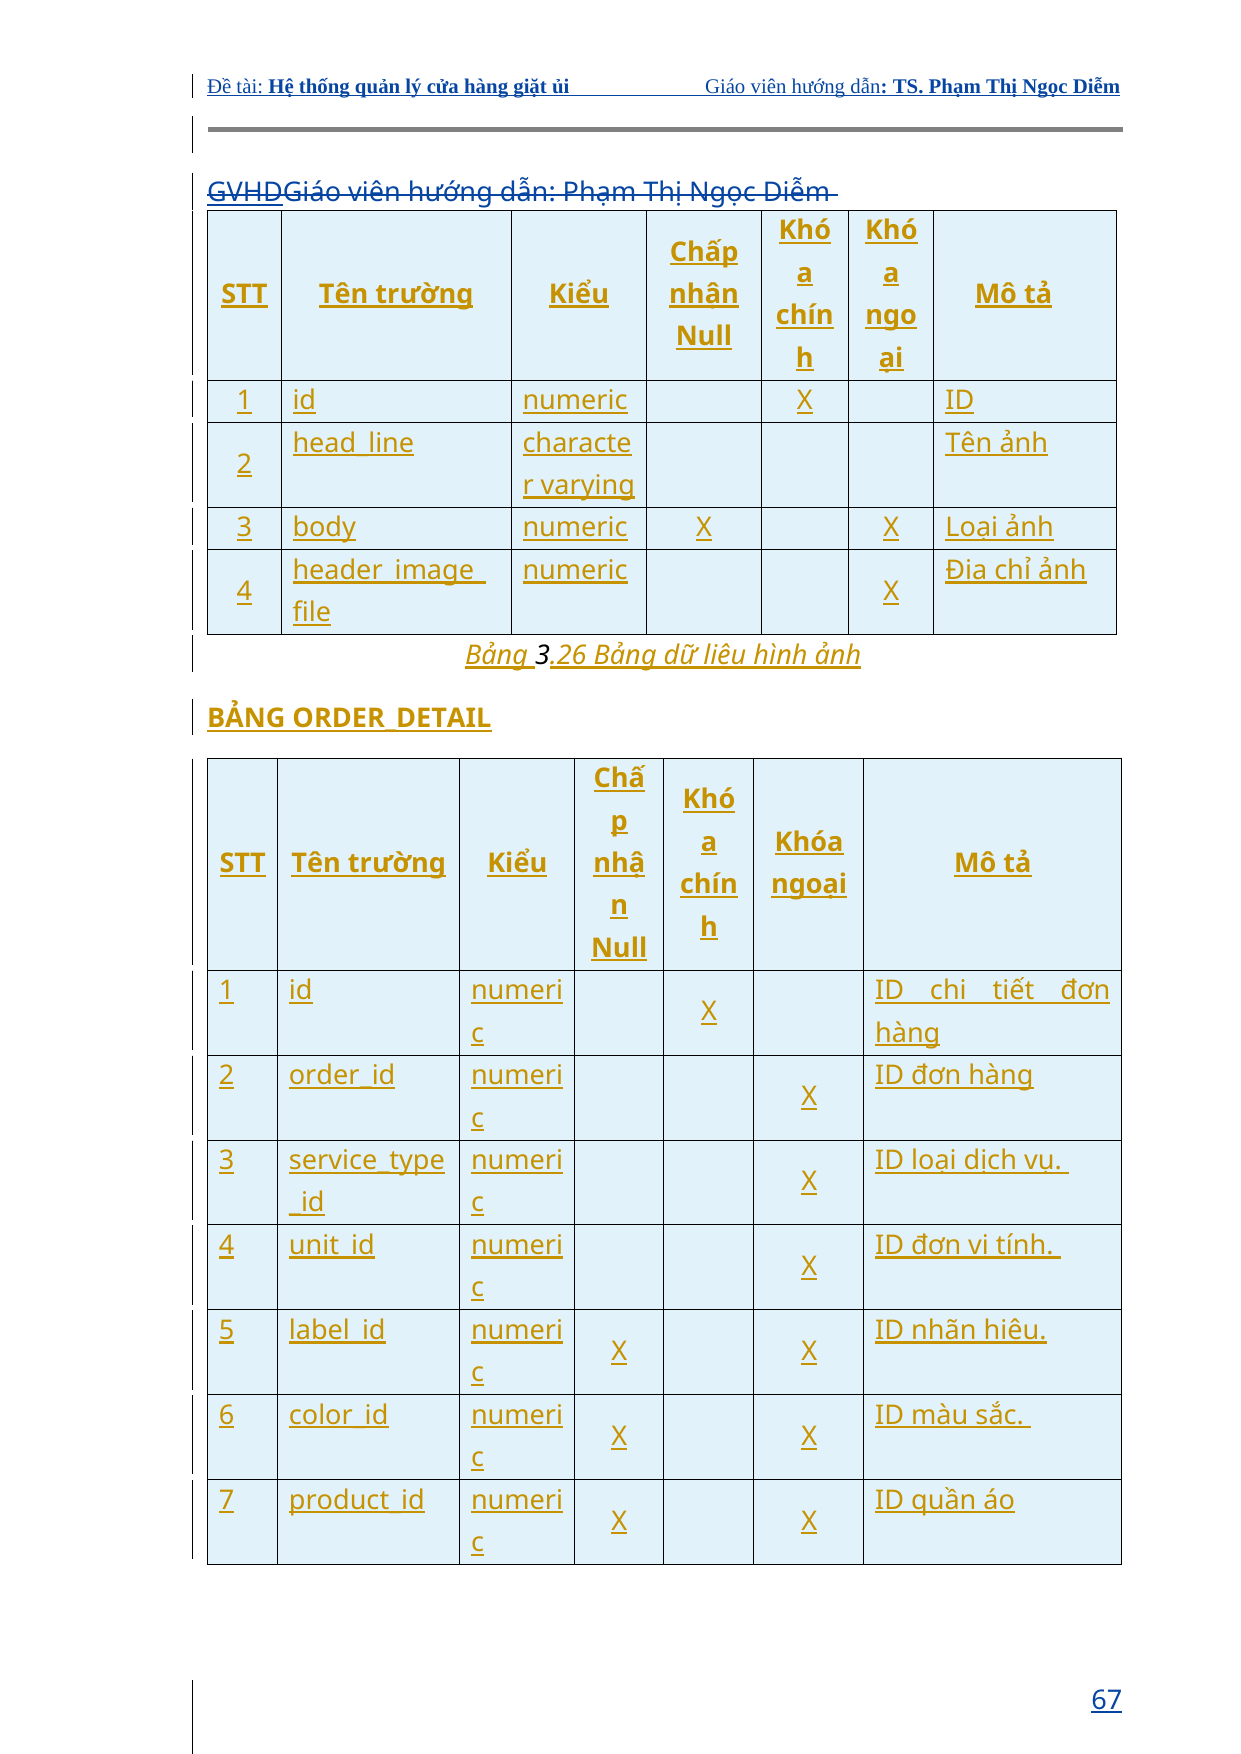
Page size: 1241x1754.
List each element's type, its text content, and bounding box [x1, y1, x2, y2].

text 3 [207, 635, 1122, 672]
